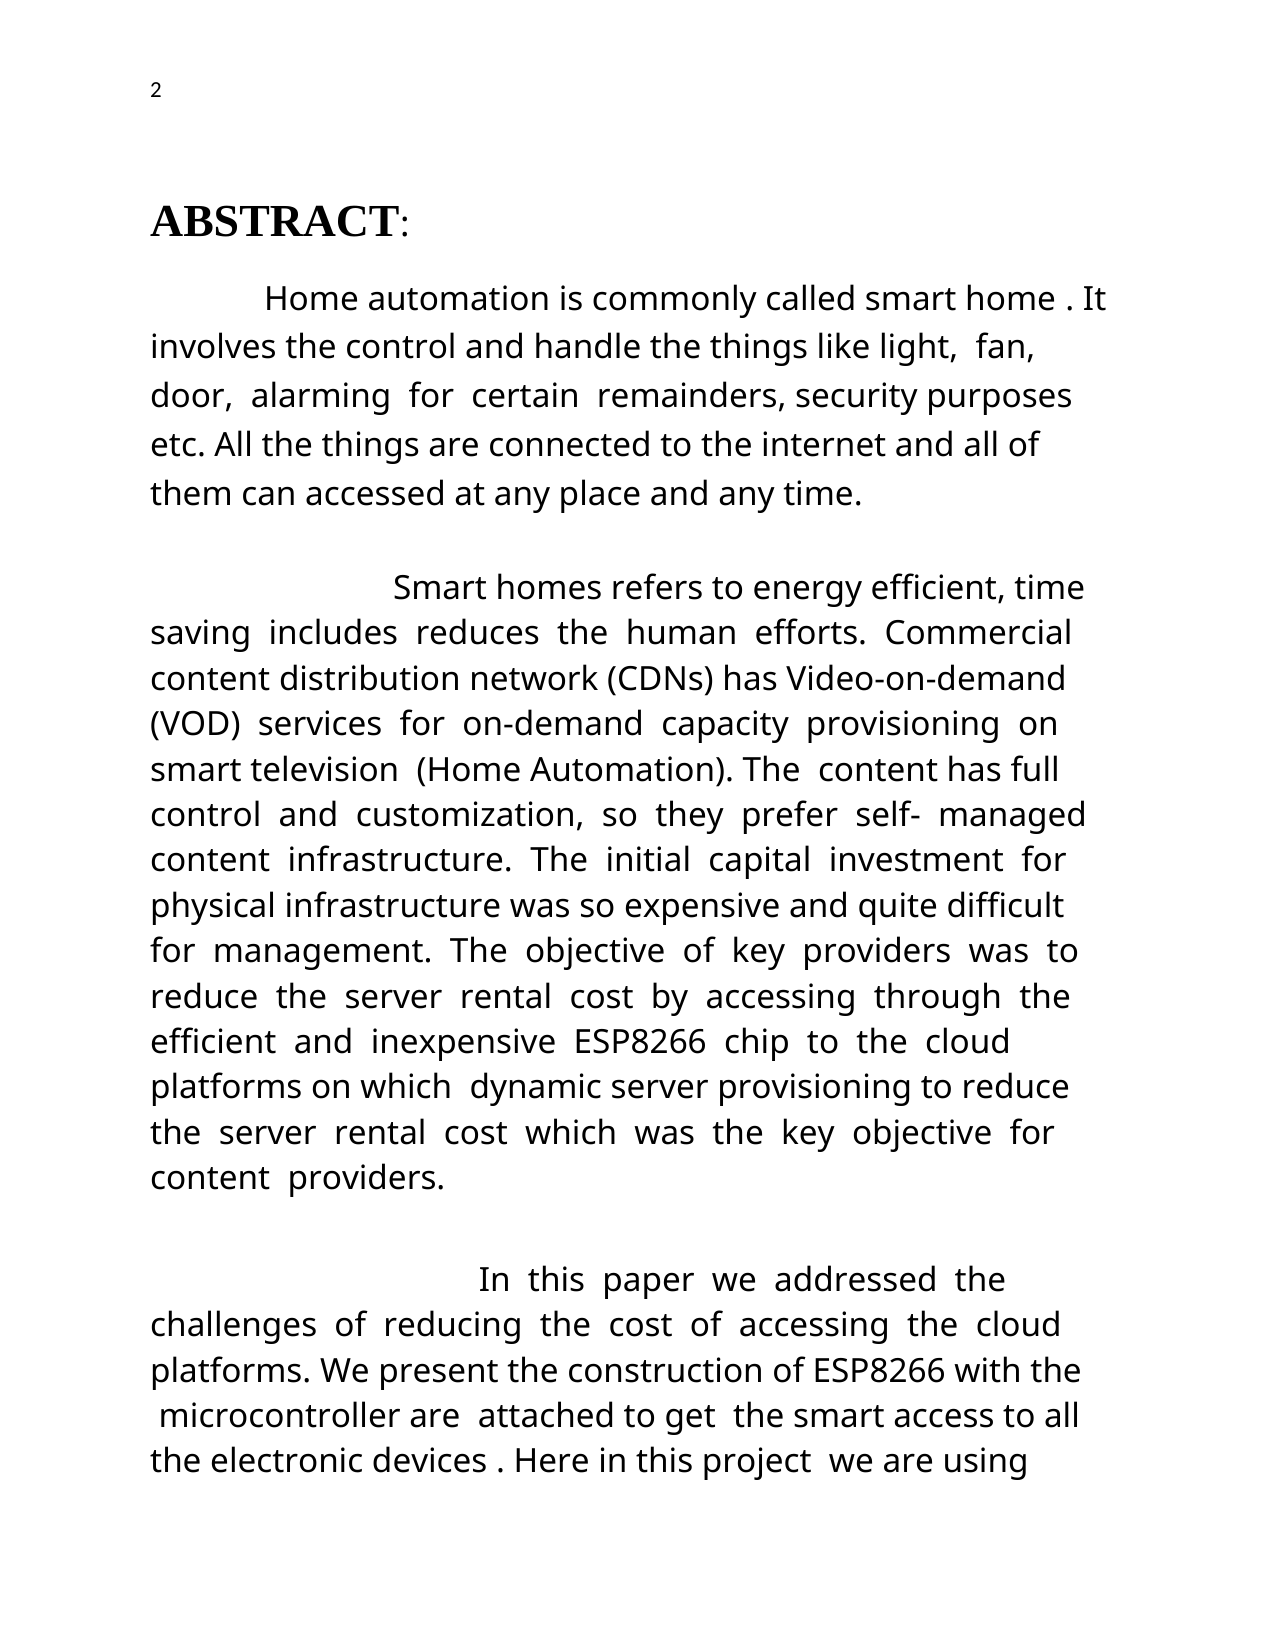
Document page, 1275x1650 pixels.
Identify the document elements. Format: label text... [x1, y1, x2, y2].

text efficient and inexpensive ESP8266 chip to the cloud [150, 1018, 1125, 1063]
text for management. The objective of key providers was to [150, 927, 1125, 972]
text smart television (Home Automation). The content has full [150, 745, 1125, 791]
text content infrastructure. The initial capital investment for [150, 836, 1125, 882]
text In this paper we addressed the [150, 1256, 1125, 1301]
text platforms on which dynamic server provisioning to reduce [150, 1063, 1125, 1109]
text reduce the server rental cost by accessing through the [150, 972, 1125, 1018]
text Smart homes refers to energy efficient, time [150, 564, 1125, 609]
text physical infrastructure was so expensive and quite difficult [150, 882, 1125, 927]
text platforms. We present the construction of ESP8266 with the [150, 1346, 1125, 1392]
text content providers. [150, 1154, 1125, 1228]
text challenges of reducing the cost of accessing the cloud [150, 1301, 1125, 1346]
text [150, 1392, 1125, 1483]
text saving includes reduces the human efforts. Commercial [150, 609, 1125, 654]
text control and customization, so they prefer self- managed [150, 791, 1125, 836]
text the server rental cost which was the key objective for [150, 1109, 1125, 1154]
text (VOD) services for on-demand capacity provisioning on [150, 700, 1125, 745]
text ABSTRACT: [150, 193, 1125, 246]
text content distribution network (CDNs) has Video-on-demand [150, 654, 1125, 700]
text Home automation is commonly called smart home . It involves the control and handle the things like light, fan, door, alarming for certain remainders, security purposes etc. All the things are connected to the internet and all of them can accessed at any place and any time. [150, 274, 1125, 516]
